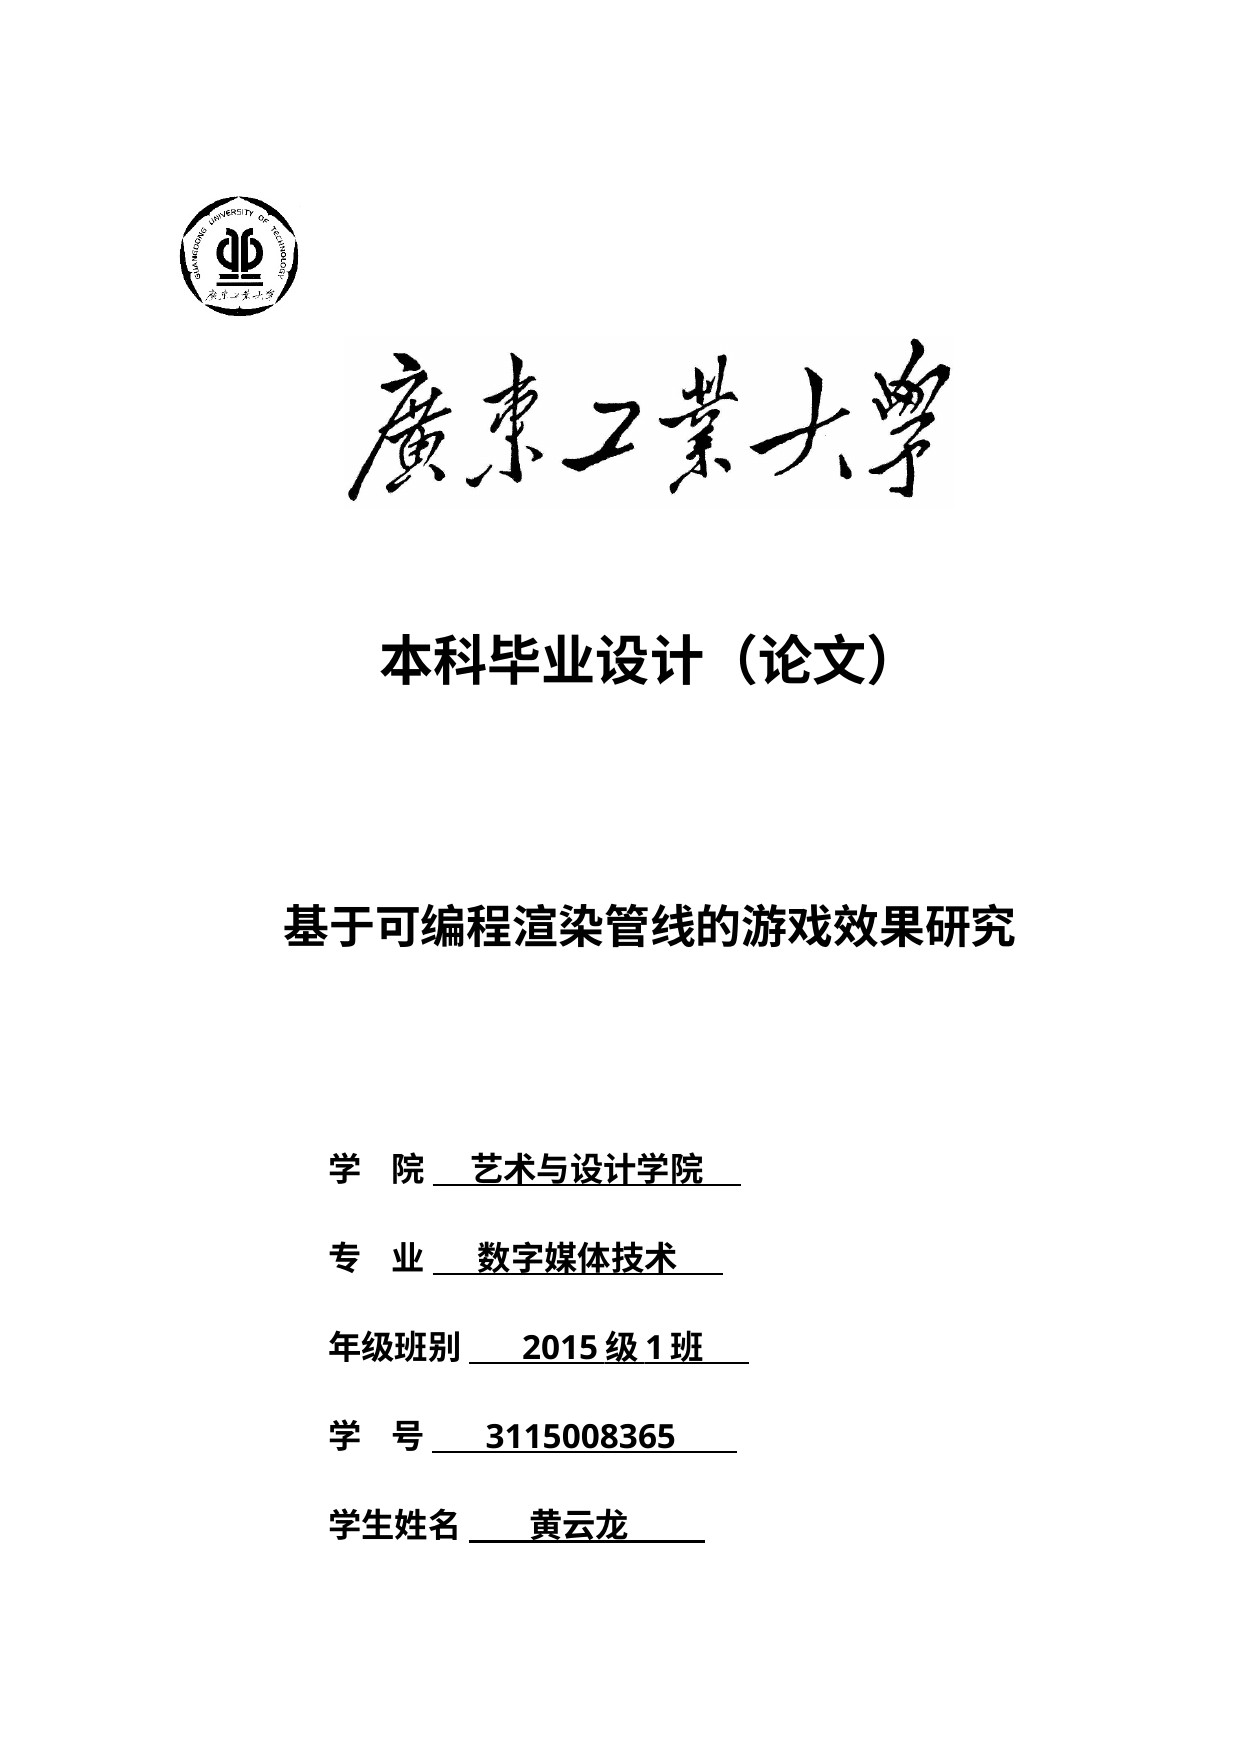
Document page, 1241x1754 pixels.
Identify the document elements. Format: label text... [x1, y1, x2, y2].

text 基于可编程渲染管线的游戏效果研究 [177, 875, 1122, 972]
text 学 号 3115008365 [177, 1401, 1122, 1466]
text 专 业 数字媒体技术 [177, 1223, 1122, 1288]
picture [177, 192, 302, 320]
text 学生姓名 黄云龙 [177, 1491, 1122, 1556]
text 年级班别 2015级1班 [177, 1312, 1122, 1377]
picture [344, 335, 955, 509]
text 本科毕业设计（论文） [177, 608, 1122, 706]
text 学 院 艺术与设计学院 [177, 1134, 1122, 1199]
